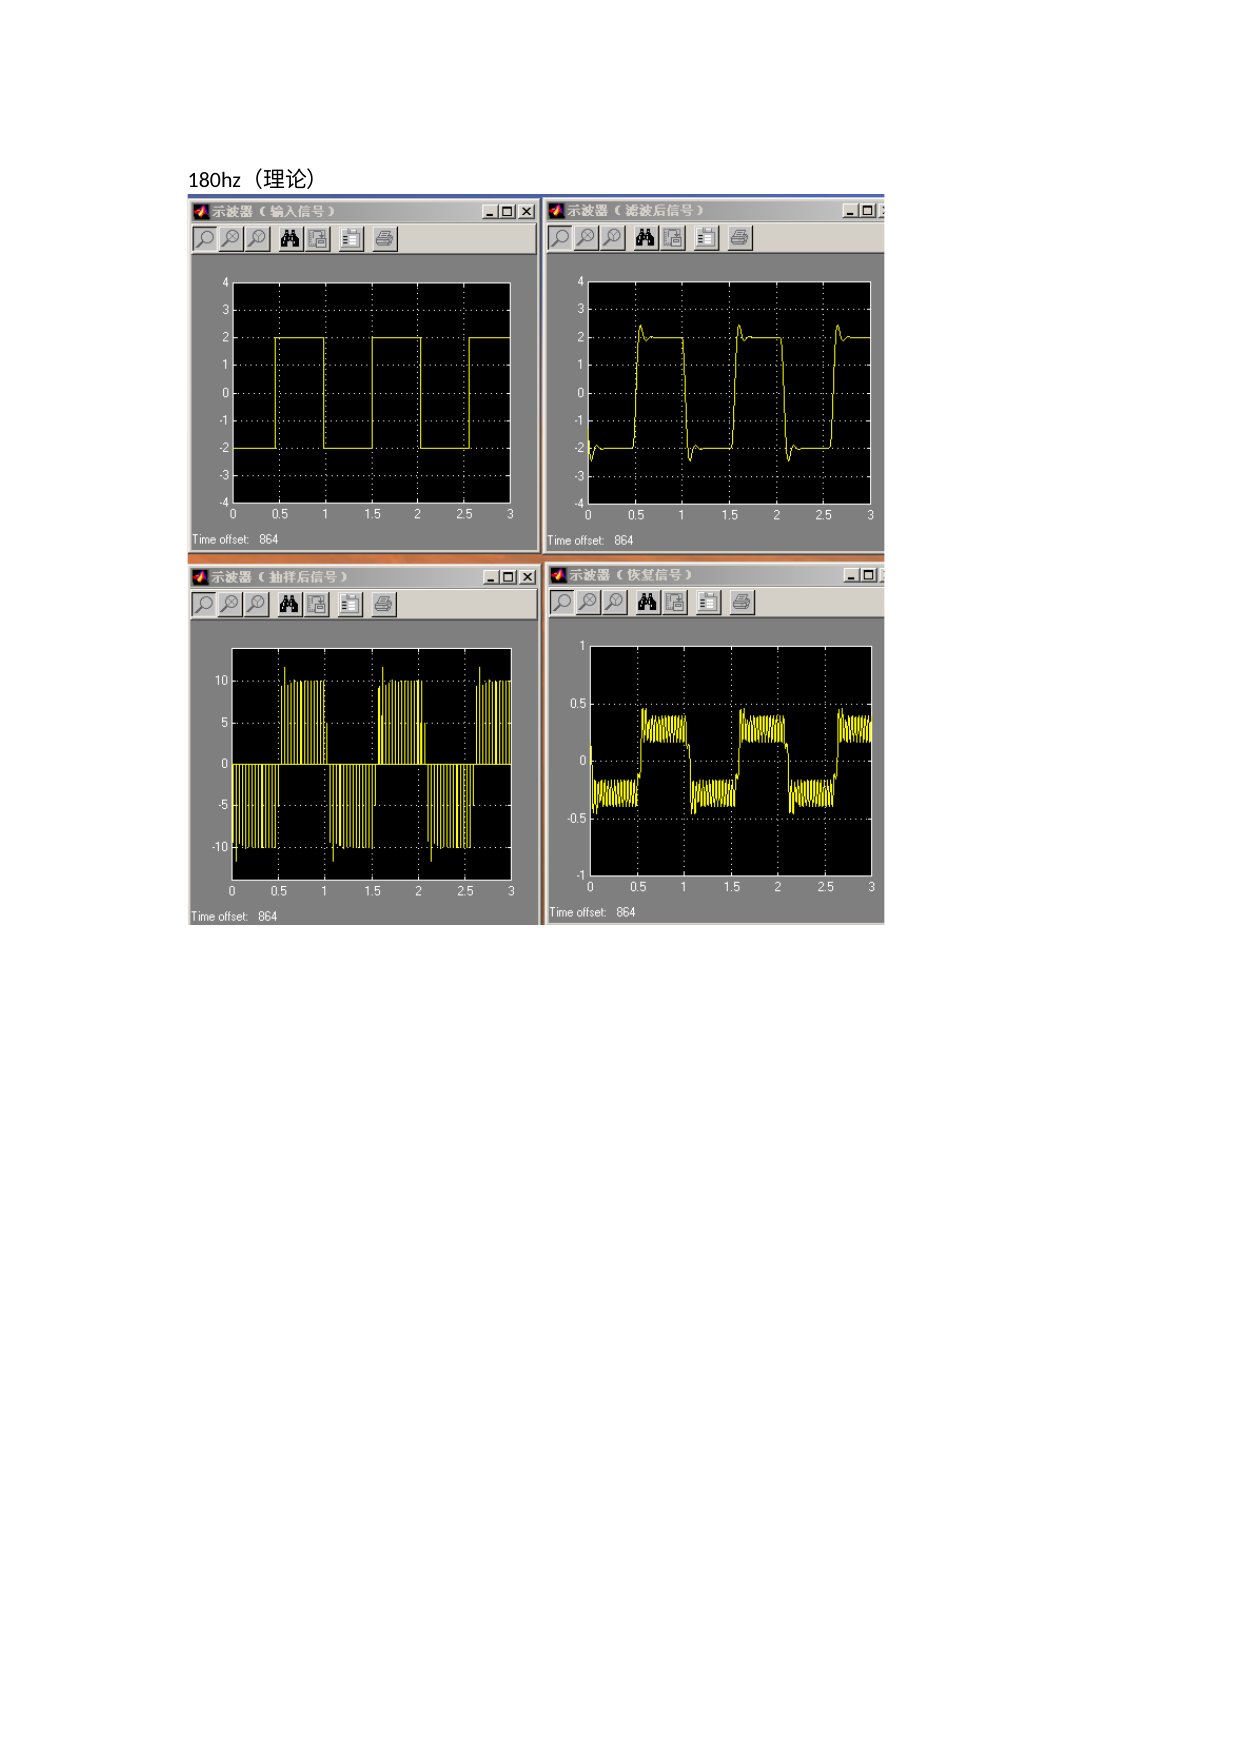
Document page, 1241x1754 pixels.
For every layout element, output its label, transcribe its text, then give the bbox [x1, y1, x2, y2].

text 180hz（理论） [187, 162, 1053, 194]
picture [187, 194, 885, 925]
